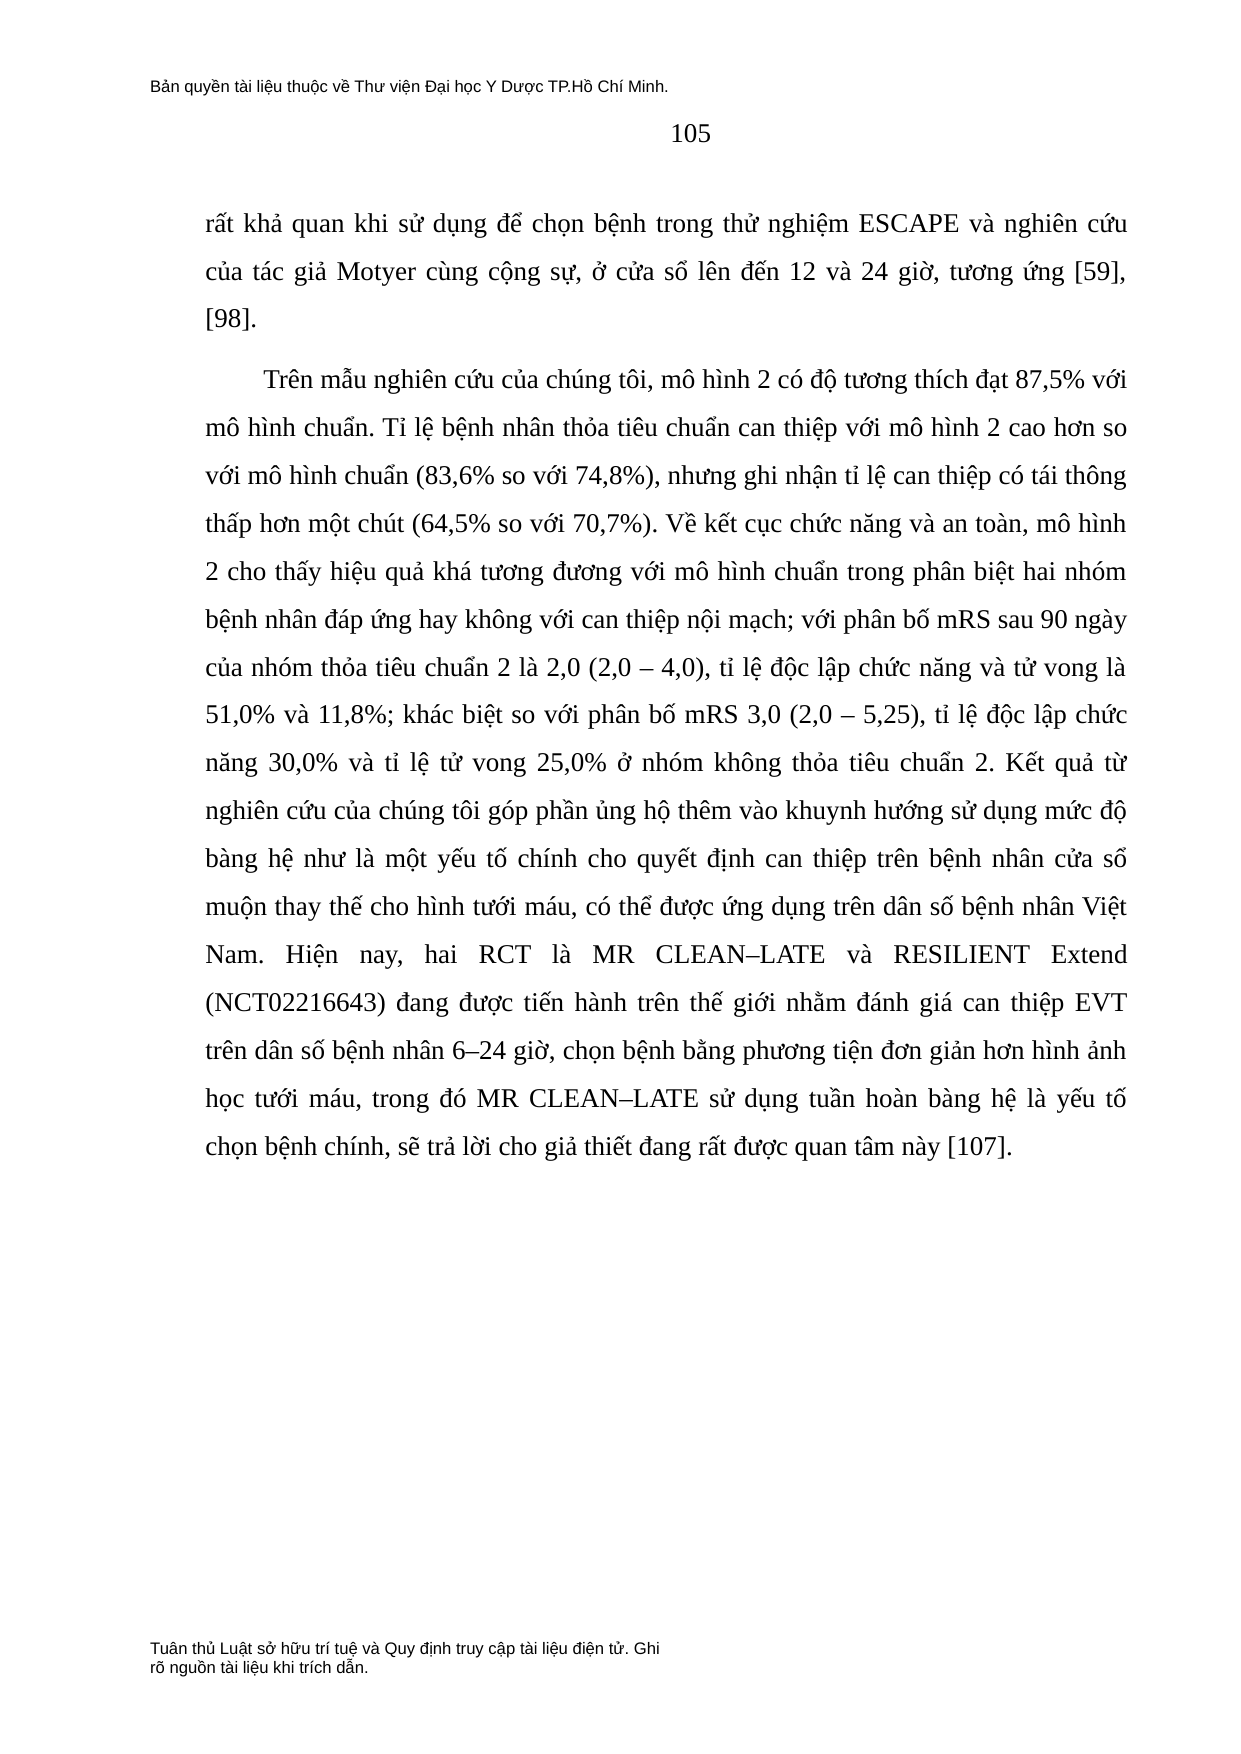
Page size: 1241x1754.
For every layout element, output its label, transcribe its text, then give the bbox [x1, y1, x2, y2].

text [205, 207, 1128, 334]
text Trên mẫu nghiên cứu của chúng tôi, mô hình 2 có độ tương thích đạt 87,5% với mô hình chuẩn. Tỉ lệ bệnh nhân thỏa tiêu chuẩn can thiệp với mô hình 2 cao hơn so với mô hình chuẩn (83,6% so với 74,8%), nhưng ghi nhận tỉ lệ can thiệp có tái thông thấp hơn một chút (64,5% so với 70,7%). Về kết cục chức năng và an toàn, mô hình 2 cho thấy hiệu quả khá tương đương với mô hình chuẩn trong phân biệt hai nhóm bệnh nhân đáp ứng hay không với can thiệp nội mạch; với phân bố mRS sau 90 ngày của nhóm thỏa tiêu chuẩn 2 là 2,0 (2,0 – 4,0), tỉ lệ độc lập chức năng và tử vong là 51,0% và 11,8%; khác biệt so với phân bố mRS 3,0 (2,0 – 5,25), tỉ lệ độc lập chức năng 30,0% và tỉ lệ tử vong 25,0% ở nhóm không thỏa tiêu chuẩn 2. Kết quả từ nghiên cứu của chúng tôi góp phần ủng hộ thêm vào khuynh hướng sử dụng mức độ bàng hệ như là một yếu tố chính cho quyết định can thiệp trên bệnh nhân cửa sổ muộn thay thế cho hình tưới máu, có thể được ứng dụng trên dân số bệnh nhân Việt Nam. Hiện nay, hai RCT là MR CLEAN–LATE và RESILIENT Extend (NCT02216643) đang được tiến hành trên thế giới nhằm đánh giá can thiệp EVT trên dân số bệnh nhân 6–24 giờ, chọn bệnh bằng phương tiện đơn giản hơn hình ảnh học tưới máu, trong đó MR CLEAN–LATE sử dụng tuần hoàn bàng hệ là yếu tố chọn bệnh chính, sẽ trả lời cho giả thiết đang rất được quan tâm này [107]. [205, 363, 1128, 1161]
